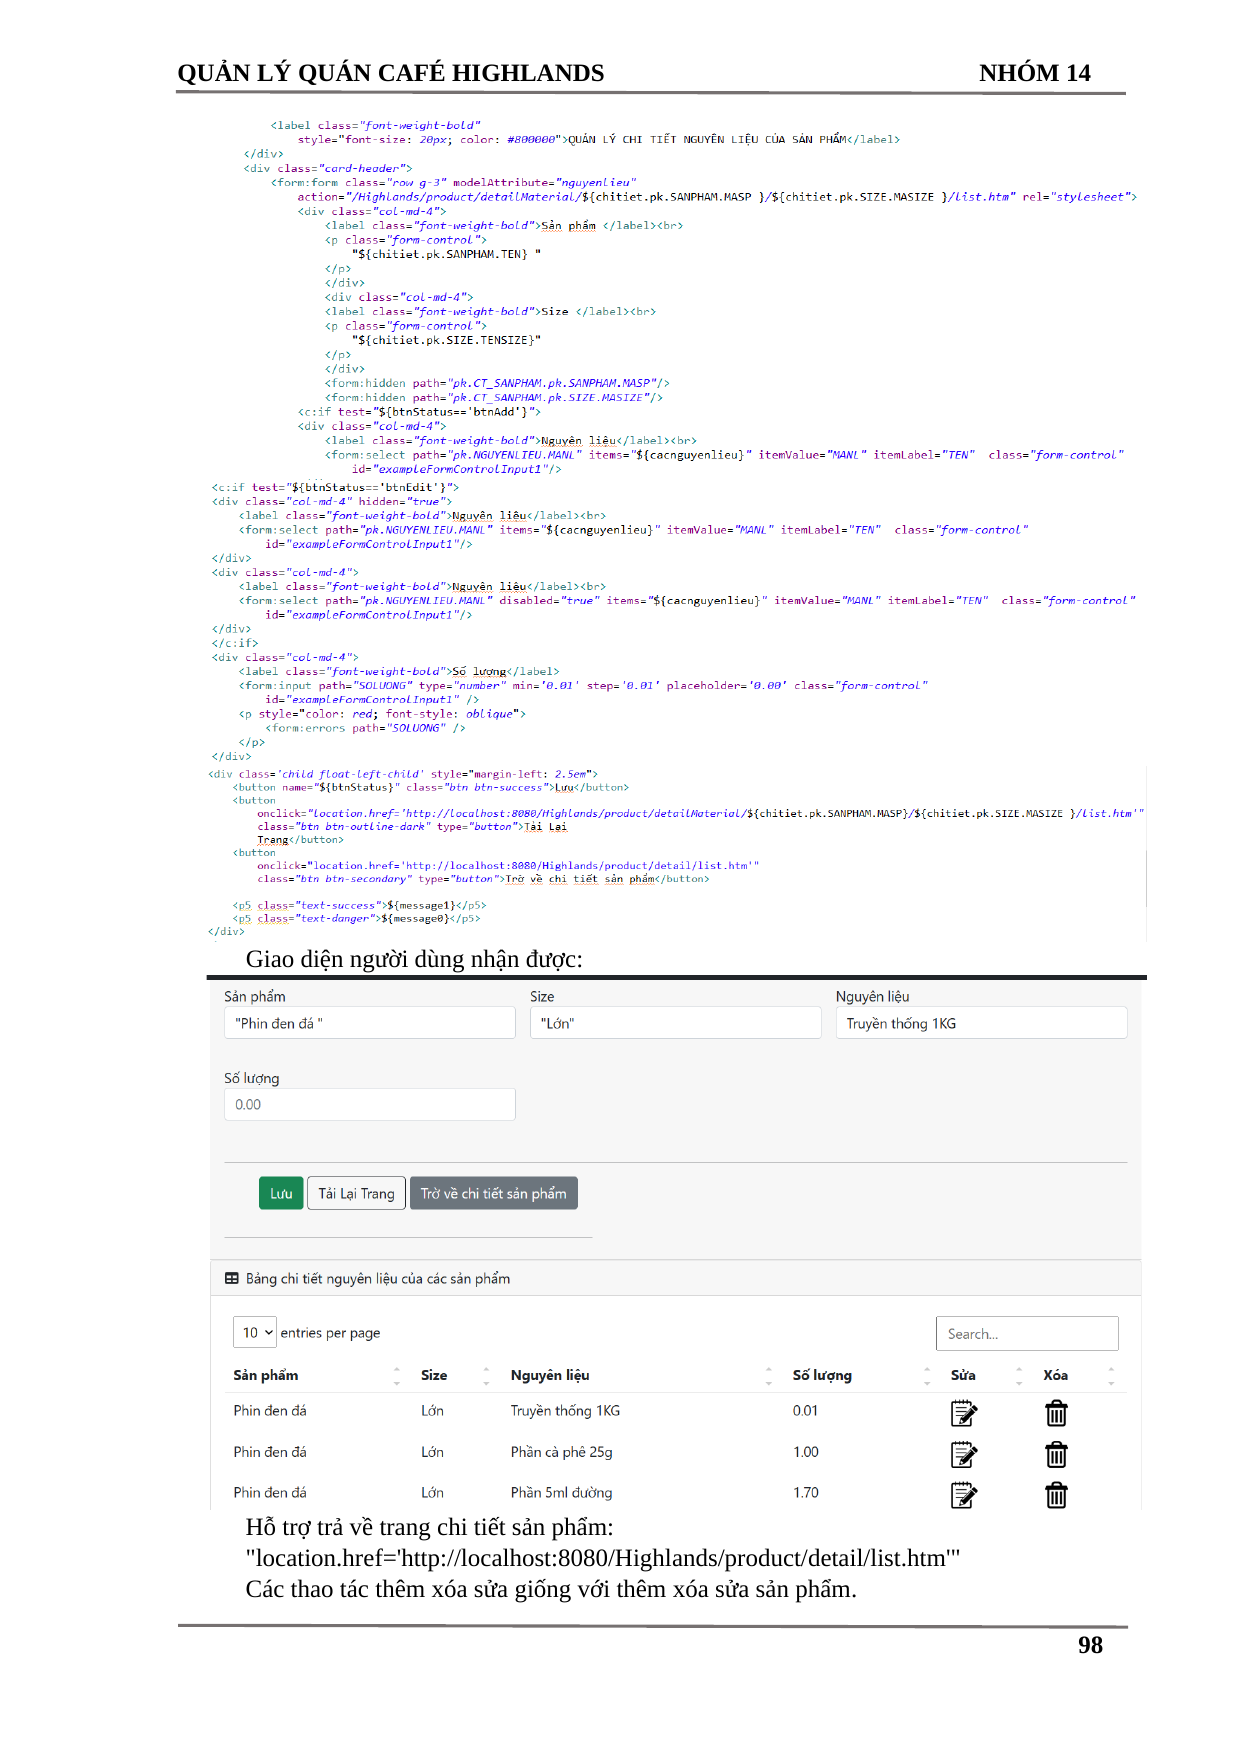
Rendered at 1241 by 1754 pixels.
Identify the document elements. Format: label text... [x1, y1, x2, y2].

picture [206, 115, 1147, 480]
picture [206, 766, 1147, 942]
text Hỗ trợ trả về trang chi tiết sản phẩm: [244, 1512, 1122, 1541]
picture [206, 481, 1147, 764]
text Giao diện người dùng nhận được: [207, 944, 1122, 973]
text "location.href='http://localhost:8080/Highlands/product/detail/list.htm'" [244, 1543, 1122, 1572]
picture [206, 975, 1147, 1510]
text Các thao tác thêm xóa sửa giống với thêm xóa sửa sản phẩm. [244, 1574, 1122, 1603]
